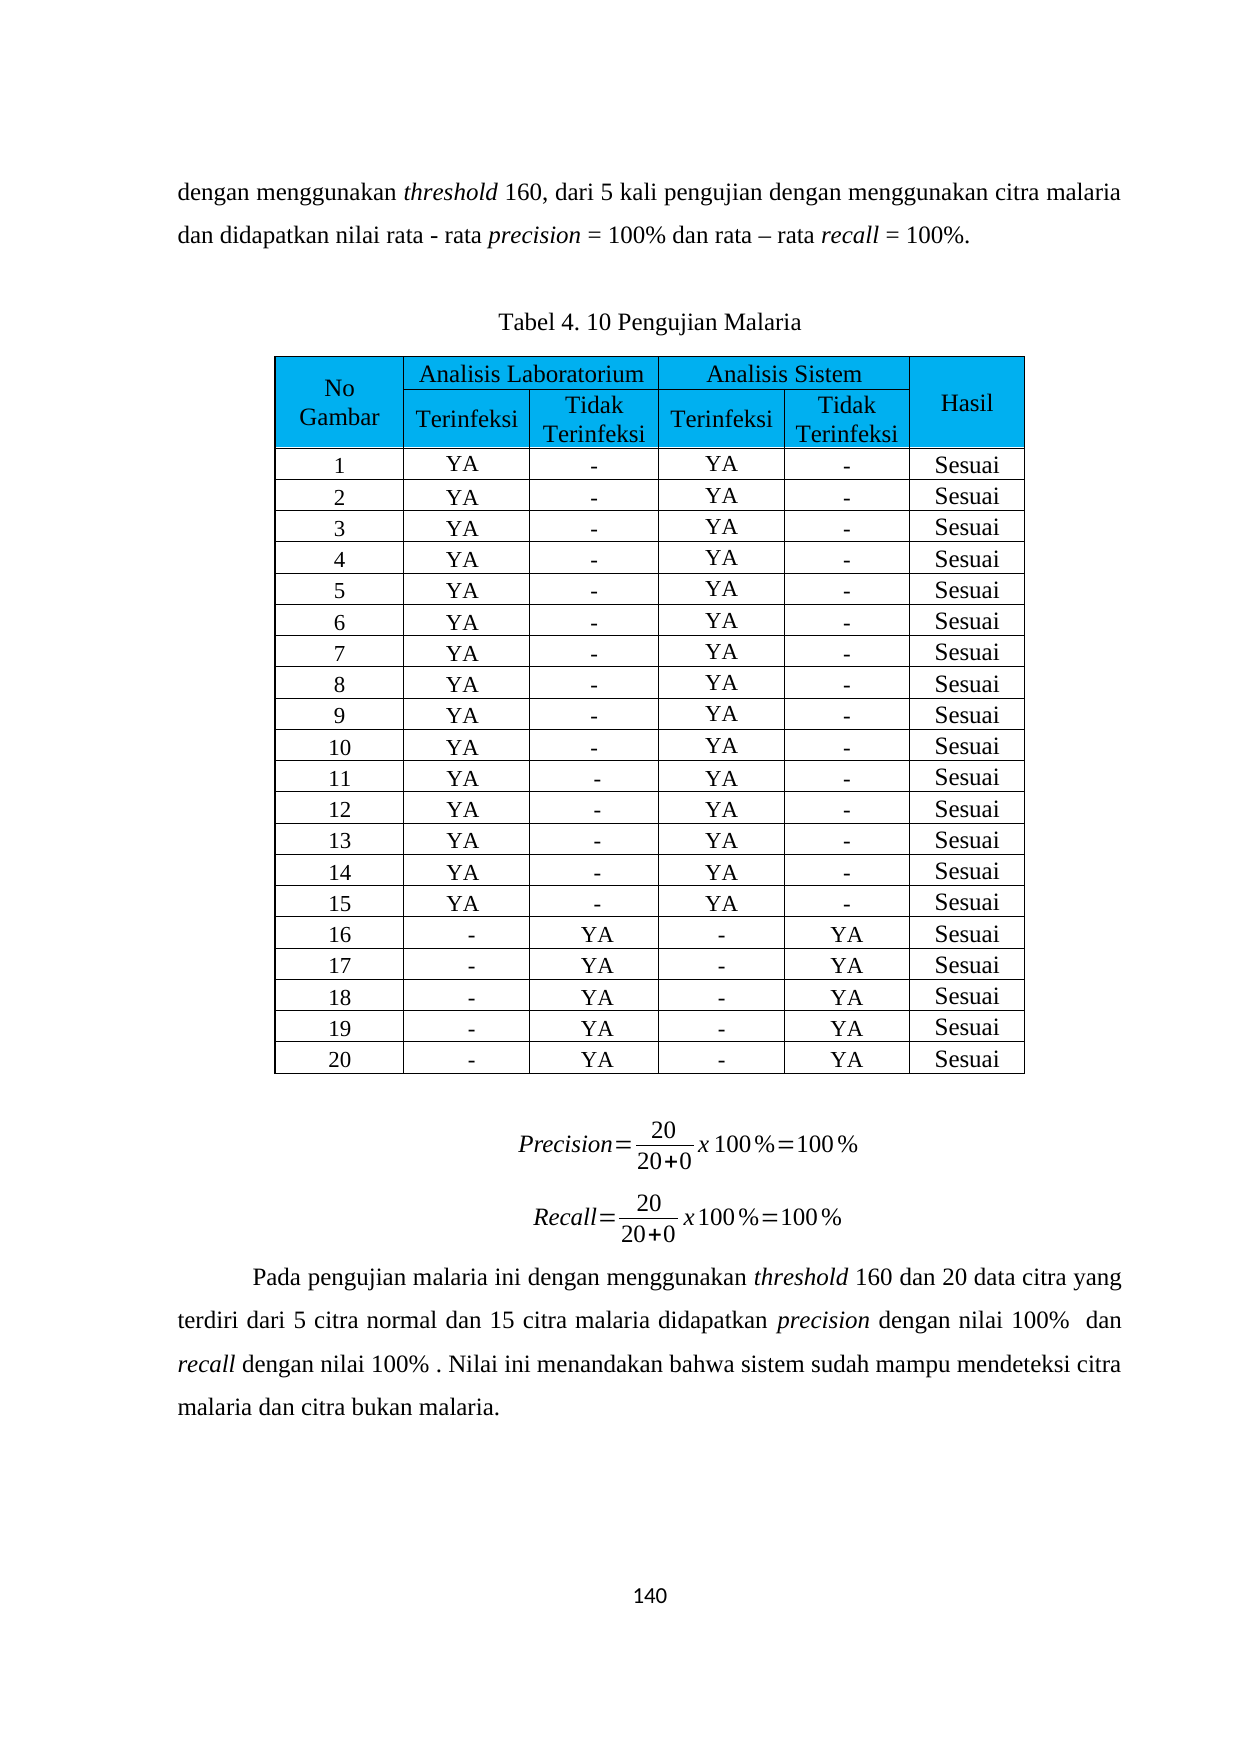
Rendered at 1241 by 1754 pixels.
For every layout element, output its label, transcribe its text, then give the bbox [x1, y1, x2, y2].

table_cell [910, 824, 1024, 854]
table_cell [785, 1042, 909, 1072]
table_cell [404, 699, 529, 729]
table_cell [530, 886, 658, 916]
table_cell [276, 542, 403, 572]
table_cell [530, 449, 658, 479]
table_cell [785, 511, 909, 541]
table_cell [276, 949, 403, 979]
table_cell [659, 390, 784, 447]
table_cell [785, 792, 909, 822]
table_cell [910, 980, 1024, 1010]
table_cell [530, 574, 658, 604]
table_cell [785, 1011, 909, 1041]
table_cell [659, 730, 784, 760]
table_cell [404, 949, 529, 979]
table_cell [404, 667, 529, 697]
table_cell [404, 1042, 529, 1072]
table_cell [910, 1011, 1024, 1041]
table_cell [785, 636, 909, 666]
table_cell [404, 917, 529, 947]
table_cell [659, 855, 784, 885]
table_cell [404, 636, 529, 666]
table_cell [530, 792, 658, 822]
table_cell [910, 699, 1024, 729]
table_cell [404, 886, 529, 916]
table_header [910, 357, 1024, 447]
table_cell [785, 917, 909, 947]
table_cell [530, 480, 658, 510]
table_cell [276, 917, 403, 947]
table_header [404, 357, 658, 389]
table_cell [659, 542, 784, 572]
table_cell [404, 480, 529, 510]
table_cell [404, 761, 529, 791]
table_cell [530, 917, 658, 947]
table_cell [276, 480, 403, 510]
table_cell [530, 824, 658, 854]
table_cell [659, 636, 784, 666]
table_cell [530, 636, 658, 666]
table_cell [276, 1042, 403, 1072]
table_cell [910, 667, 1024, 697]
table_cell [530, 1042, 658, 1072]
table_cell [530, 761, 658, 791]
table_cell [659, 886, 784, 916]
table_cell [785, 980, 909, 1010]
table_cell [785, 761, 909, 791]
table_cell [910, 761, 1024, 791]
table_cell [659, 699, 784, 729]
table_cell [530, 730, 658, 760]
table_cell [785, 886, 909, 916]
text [177, 177, 1122, 249]
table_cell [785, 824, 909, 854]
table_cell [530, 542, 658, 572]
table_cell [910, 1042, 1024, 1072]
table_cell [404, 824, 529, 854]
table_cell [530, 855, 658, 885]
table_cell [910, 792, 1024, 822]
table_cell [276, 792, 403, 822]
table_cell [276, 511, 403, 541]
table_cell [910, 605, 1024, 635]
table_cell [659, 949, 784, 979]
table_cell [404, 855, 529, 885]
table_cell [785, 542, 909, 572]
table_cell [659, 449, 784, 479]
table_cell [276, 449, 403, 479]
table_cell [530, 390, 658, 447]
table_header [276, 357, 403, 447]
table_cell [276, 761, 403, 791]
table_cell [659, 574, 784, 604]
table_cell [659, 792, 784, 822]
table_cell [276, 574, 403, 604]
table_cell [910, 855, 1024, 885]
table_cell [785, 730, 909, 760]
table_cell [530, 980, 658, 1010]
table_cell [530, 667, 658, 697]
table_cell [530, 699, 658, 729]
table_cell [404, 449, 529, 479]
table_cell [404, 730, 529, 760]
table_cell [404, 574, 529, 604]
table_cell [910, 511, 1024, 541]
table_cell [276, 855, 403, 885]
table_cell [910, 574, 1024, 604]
text Pada pengujian malaria ini dengan menggunakan threshold 160 dan 20 data citra yang terdiri dari 5 citra normal dan 15 citra malaria didapatkan precision dengan nilai 100% dan recall dengan nilai 100% . Nilai ini menandakan bahwa sistem sudah mampu mendeteksi citra malaria dan citra bukan malaria. [177, 1262, 1122, 1421]
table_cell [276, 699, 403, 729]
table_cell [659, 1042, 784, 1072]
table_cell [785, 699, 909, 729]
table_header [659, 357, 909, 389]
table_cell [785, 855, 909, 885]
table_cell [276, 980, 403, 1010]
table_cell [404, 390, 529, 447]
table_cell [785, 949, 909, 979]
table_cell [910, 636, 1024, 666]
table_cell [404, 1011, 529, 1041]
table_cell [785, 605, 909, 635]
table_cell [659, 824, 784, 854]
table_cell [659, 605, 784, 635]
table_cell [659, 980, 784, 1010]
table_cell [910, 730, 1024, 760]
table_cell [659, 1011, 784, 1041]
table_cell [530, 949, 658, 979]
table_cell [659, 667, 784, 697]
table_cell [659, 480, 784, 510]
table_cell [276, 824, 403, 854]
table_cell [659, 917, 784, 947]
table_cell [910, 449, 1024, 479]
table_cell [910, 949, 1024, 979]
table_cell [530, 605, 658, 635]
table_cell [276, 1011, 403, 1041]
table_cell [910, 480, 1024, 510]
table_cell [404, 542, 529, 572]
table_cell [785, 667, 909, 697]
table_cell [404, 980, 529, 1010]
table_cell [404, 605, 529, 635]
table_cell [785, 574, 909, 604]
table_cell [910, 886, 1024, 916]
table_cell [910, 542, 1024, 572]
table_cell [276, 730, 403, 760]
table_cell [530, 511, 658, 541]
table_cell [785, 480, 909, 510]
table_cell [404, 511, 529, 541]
text Tabel 4. 10 Pengujian Malaria [177, 307, 1122, 335]
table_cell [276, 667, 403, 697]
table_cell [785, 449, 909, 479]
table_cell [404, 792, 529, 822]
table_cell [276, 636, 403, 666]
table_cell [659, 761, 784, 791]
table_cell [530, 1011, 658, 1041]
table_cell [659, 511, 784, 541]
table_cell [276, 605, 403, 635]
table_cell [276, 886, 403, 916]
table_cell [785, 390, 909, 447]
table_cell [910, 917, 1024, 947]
